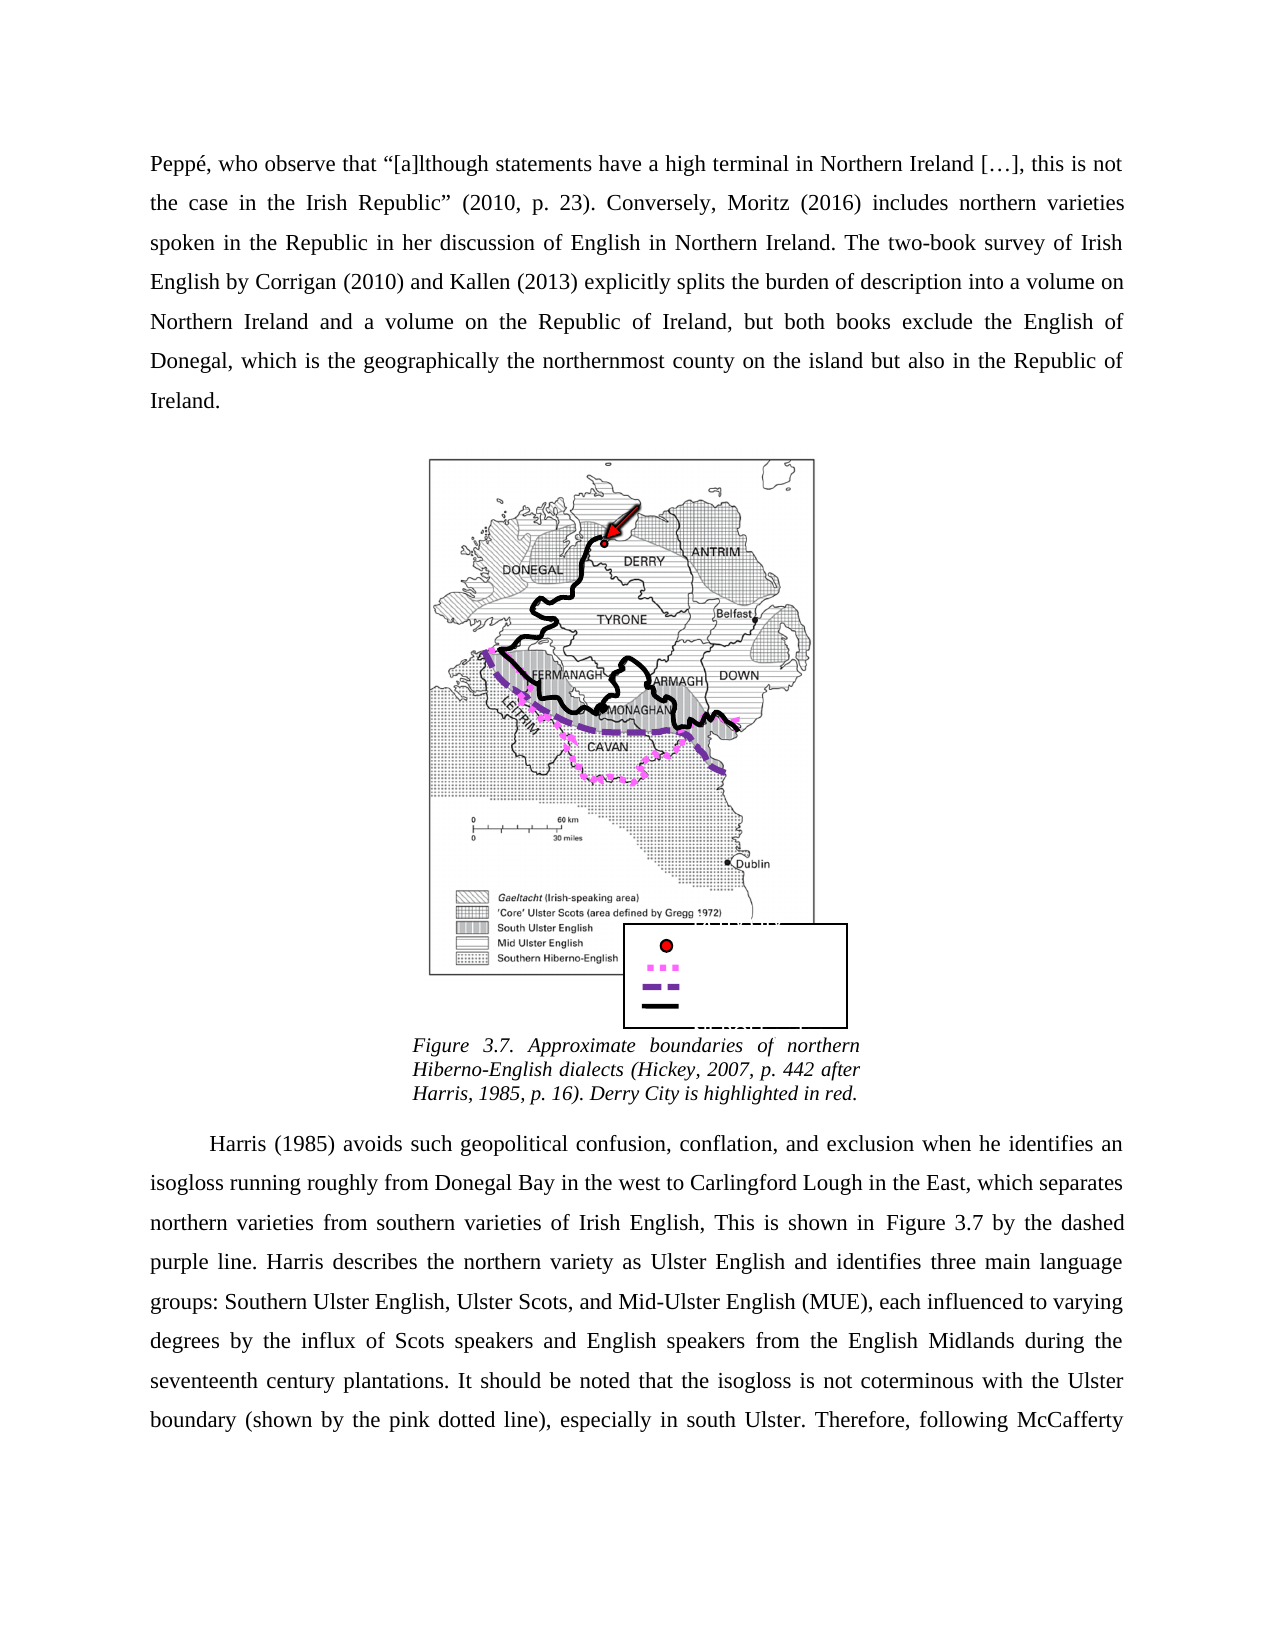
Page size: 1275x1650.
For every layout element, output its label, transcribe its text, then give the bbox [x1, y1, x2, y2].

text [150, 150, 1125, 413]
picture [424, 452, 817, 981]
picture [697, 915, 704, 923]
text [150, 1130, 1125, 1432]
